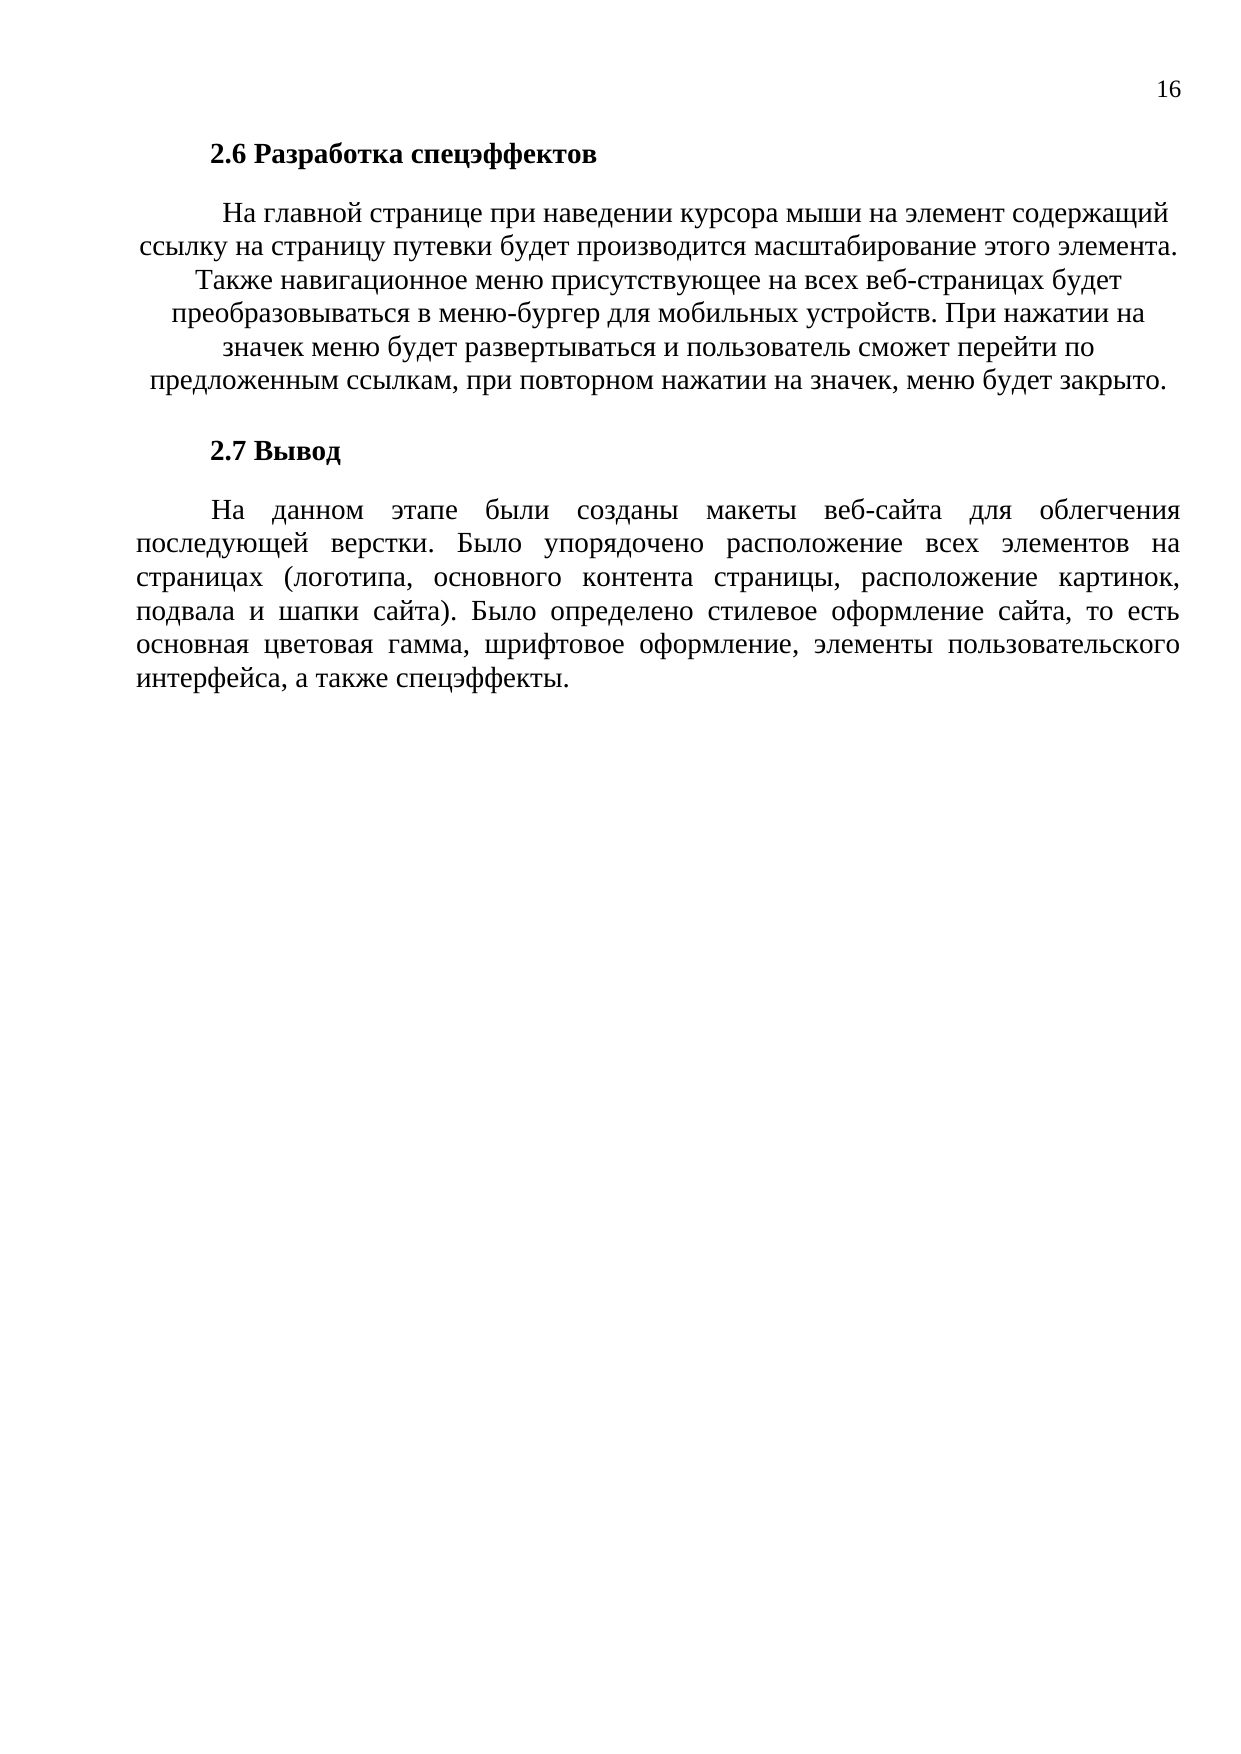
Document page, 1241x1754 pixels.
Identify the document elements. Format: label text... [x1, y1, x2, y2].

text На главной странице при наведении курсора мыши на элемент содержащий ссылку на страницу путевки будет производится масштабирование этого элемента. Также навигационное меню присутствующее на всех веб-страницах будет преобразовываться в меню-бургер для мобильных устройств. При нажатии на значек меню будет развертываться и пользователь сможет перейти по предложенным ссылкам, при повторном нажатии на значек, меню будет закрыто. [136, 195, 1181, 396]
subtitle 2.7 Вывод [136, 433, 1181, 467]
text На данном этапе были созданы макеты веб-сайта для облегчения последующей верстки. Было упорядочено расположение всех элементов на страницах (логотипа, основного контента страницы, расположение картинок, подвала и шапки сайта). Было определено стилевое оформление сайта, то есть основная цветовая гамма, шрифтовое оформление, элементы пользовательского интерфейса, а также спецэффекты. [136, 492, 1181, 693]
subtitle 2.6 Разработка спецэффектов [136, 136, 1181, 170]
